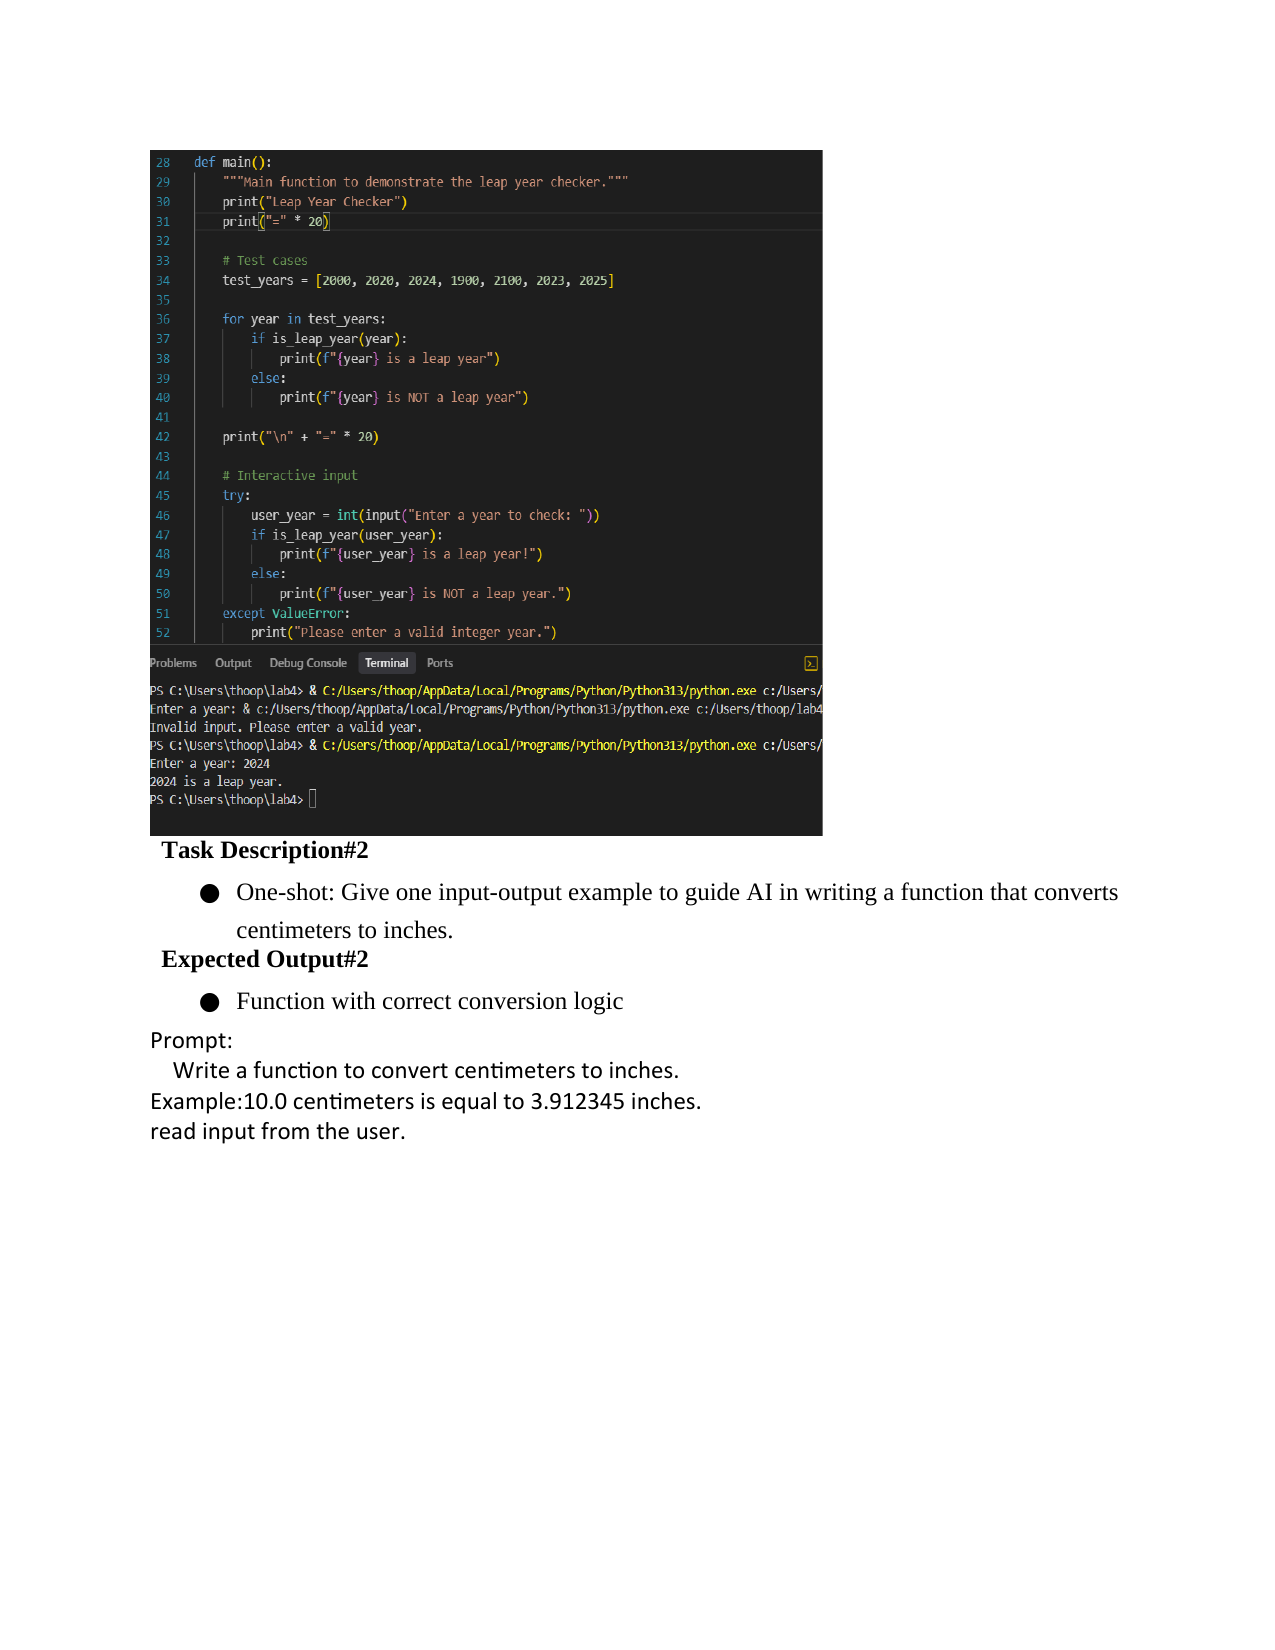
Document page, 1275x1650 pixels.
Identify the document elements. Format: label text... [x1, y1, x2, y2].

picture [150, 150, 823, 836]
list Function with correct conversion logic [199, 973, 1125, 1024]
text Example:10.0 centimeters is equal to 3.912345 inches. [150, 1085, 1125, 1115]
text Prompt: [150, 1024, 1125, 1054]
text read input from the user. [150, 1115, 1125, 1146]
text Expected Output#2 [161, 944, 1125, 973]
list One-shot: Give one input-output example to guide AI in writing a function that converts centimeters to inches. [199, 864, 1125, 944]
text Write a function to convert centimeters to inches. [150, 1054, 1125, 1085]
text Task Description#2 [161, 835, 1125, 864]
